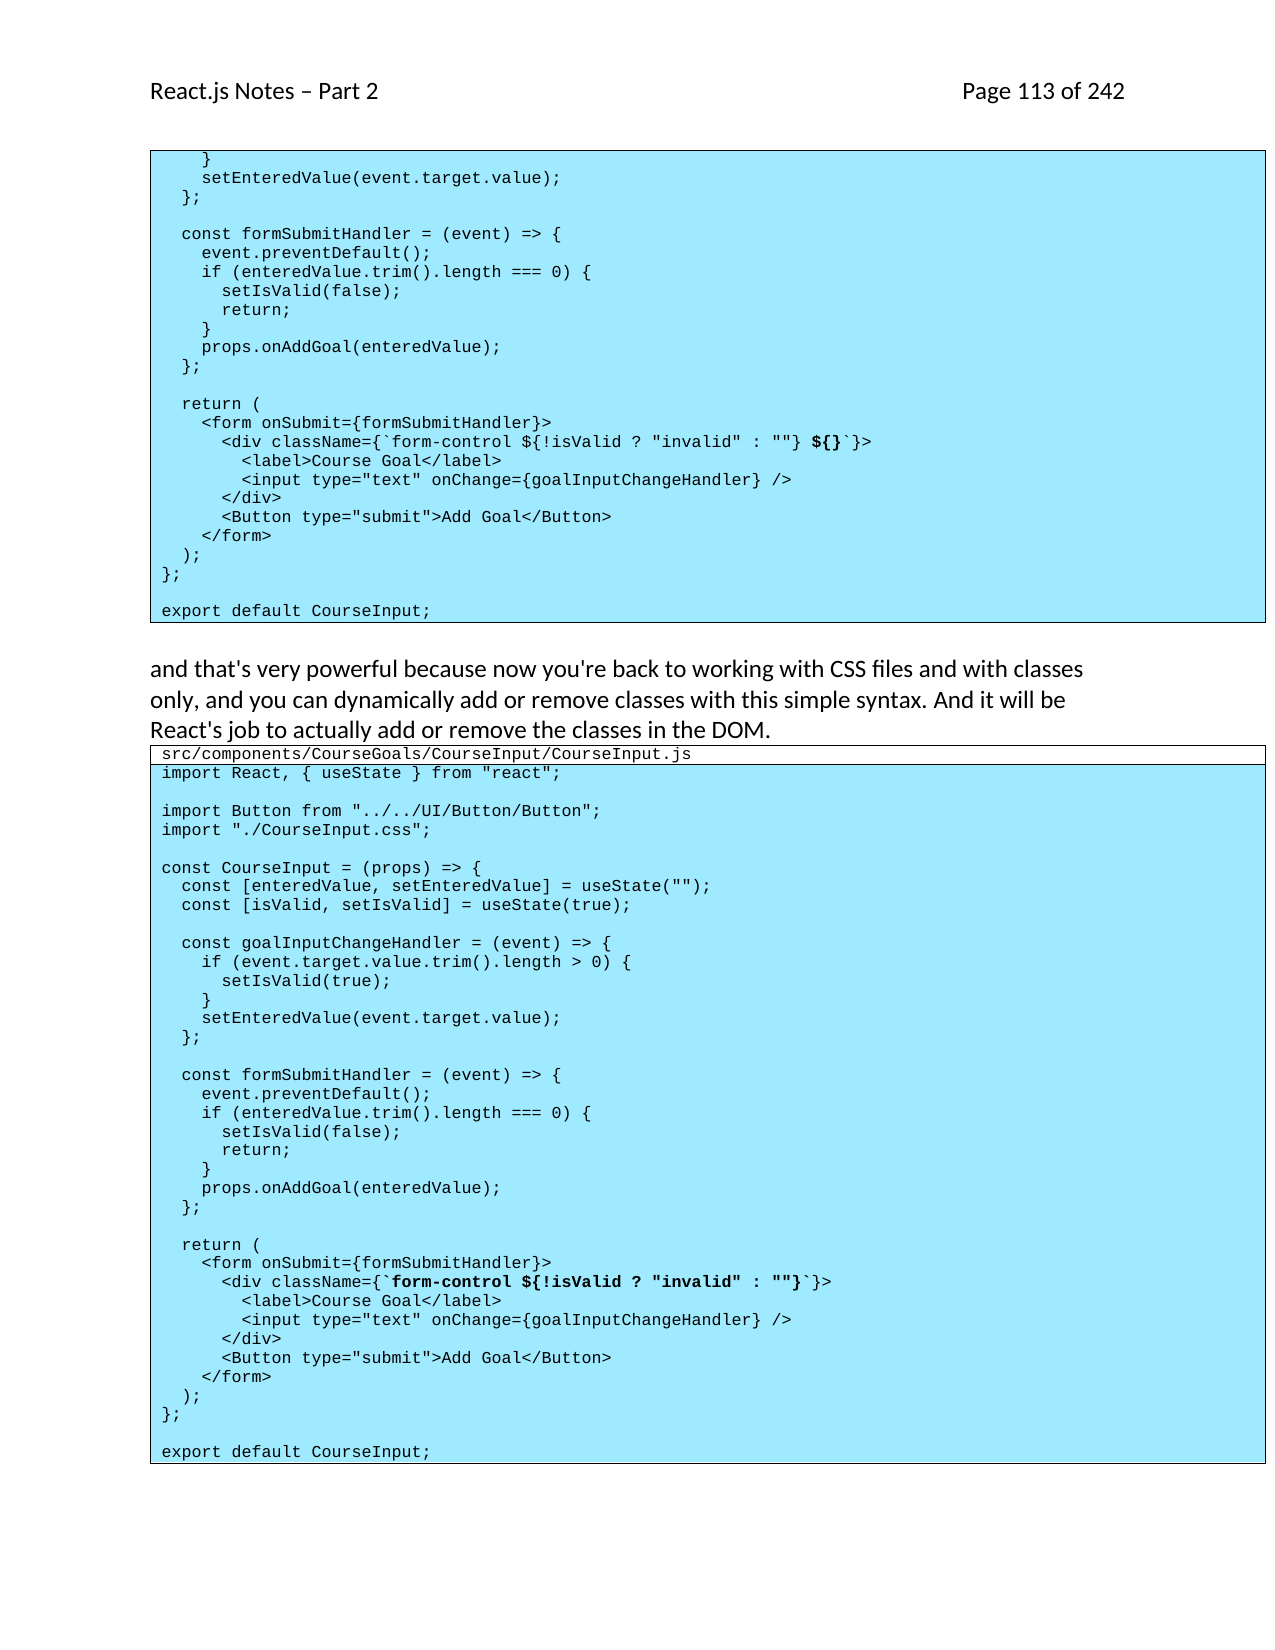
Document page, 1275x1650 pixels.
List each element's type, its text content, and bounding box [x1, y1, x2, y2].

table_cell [151, 151, 1265, 622]
text and that's very powerful because now you're back to working with CSS files and with classes only, and you can dynamically add or remove classes with this simple syntax. And it will be React's job to actually add or remove the classes in the DOM. [150, 653, 1125, 745]
table_header src/components/CourseGoals/CourseInput/CourseInput.js [151, 746, 1265, 764]
